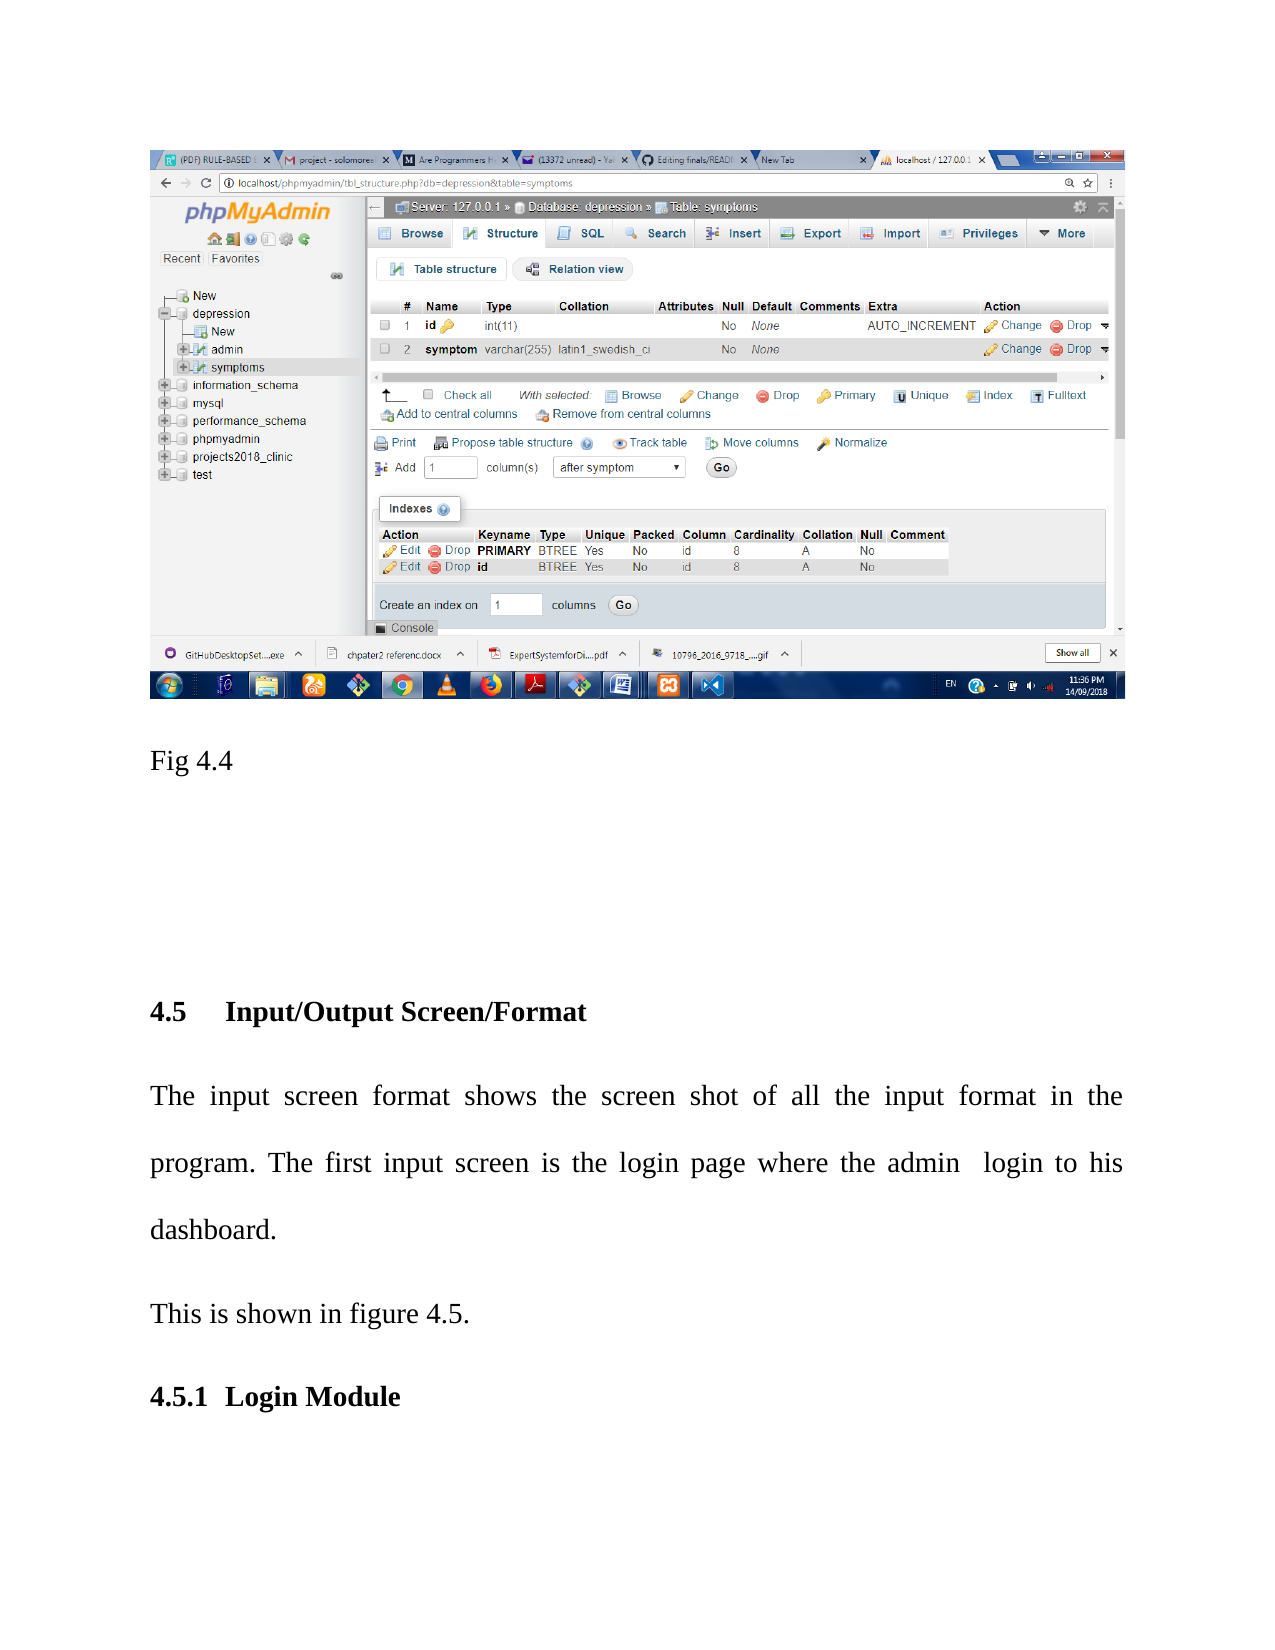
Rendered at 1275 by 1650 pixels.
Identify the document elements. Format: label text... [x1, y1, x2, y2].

text 4.5.1 Login Module [150, 1379, 1125, 1413]
text The input screen format shows the screen shot of all the input format in the program. The first input screen is the login page where the admin login to his dashboard. [150, 1078, 1125, 1246]
picture [150, 150, 1125, 699]
text Fig 4.4 [150, 743, 1125, 776]
text 4.5 Input/Output Screen/Format [150, 994, 1125, 1028]
text This is shown in figure 4.5. [150, 1296, 1125, 1329]
